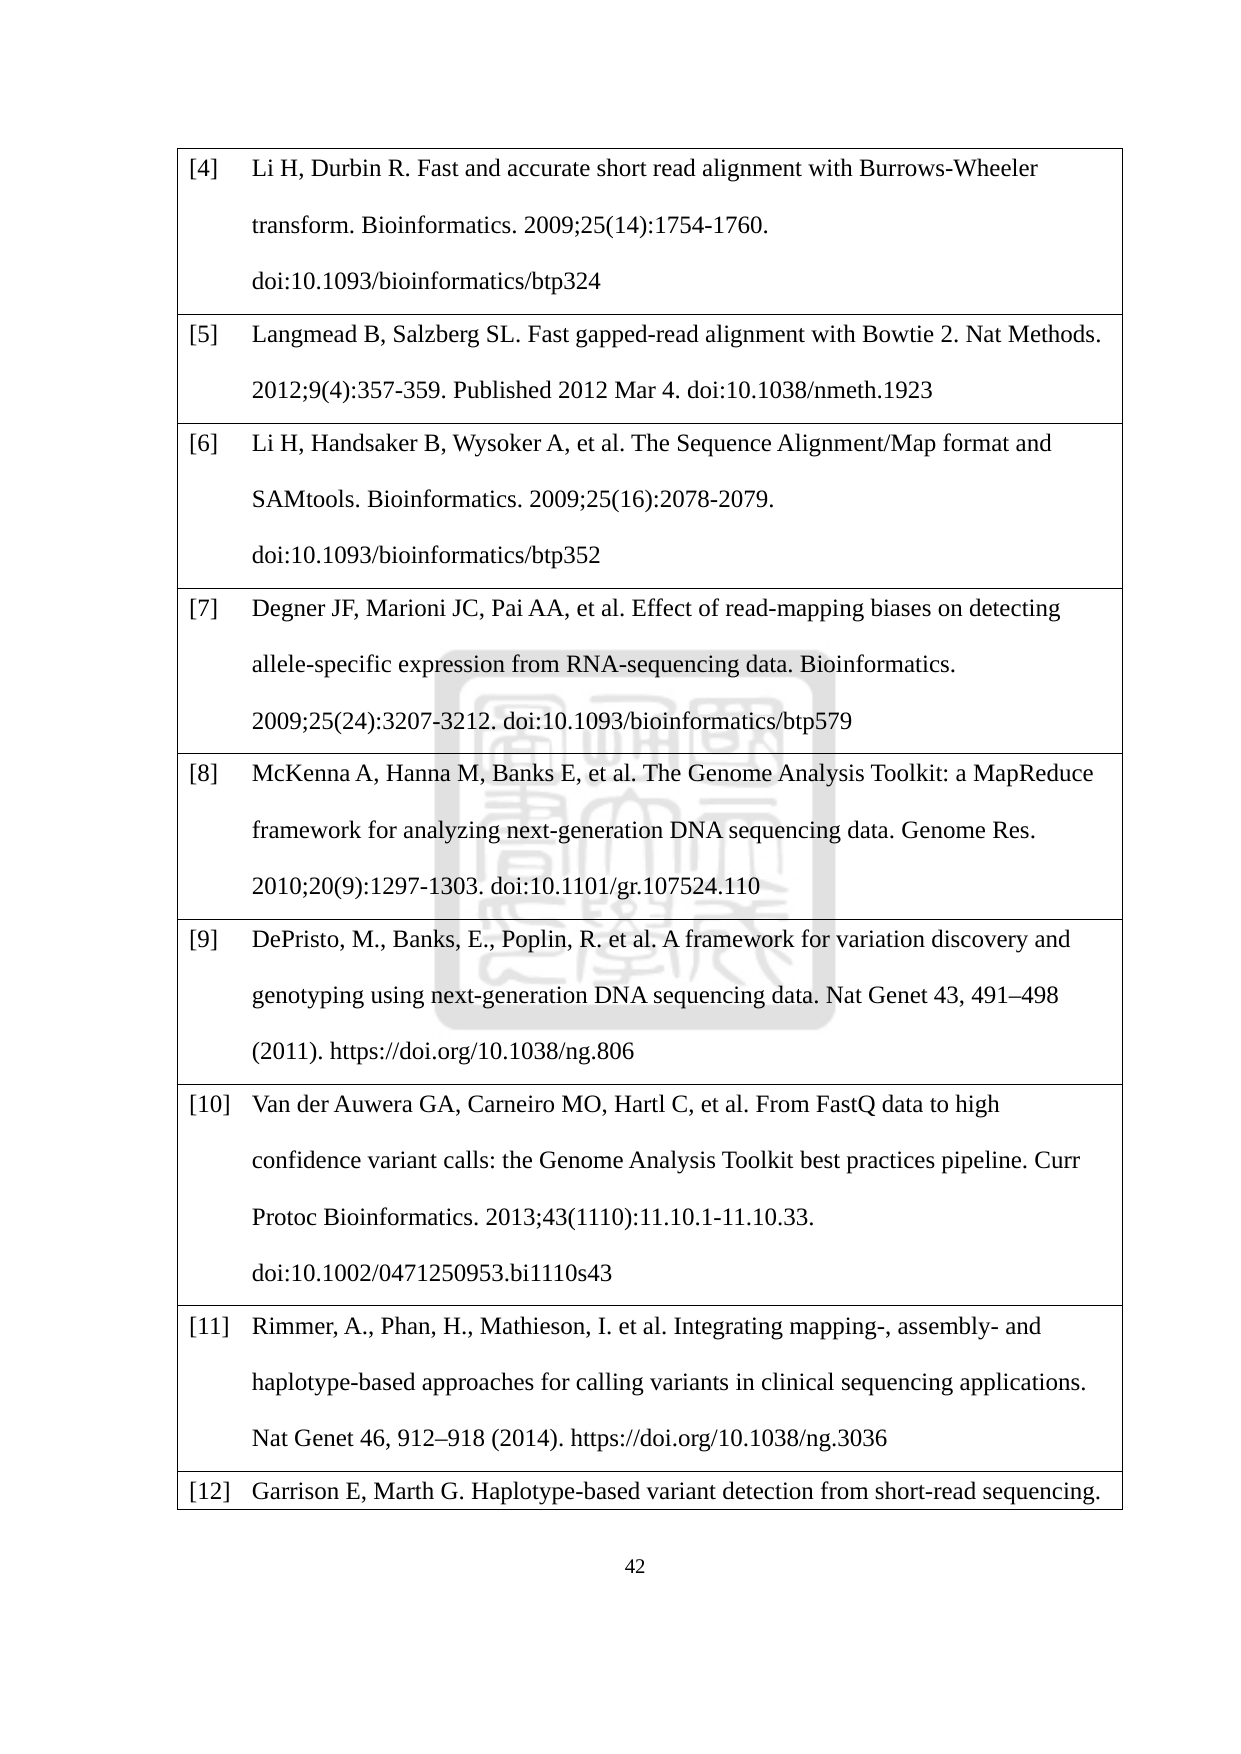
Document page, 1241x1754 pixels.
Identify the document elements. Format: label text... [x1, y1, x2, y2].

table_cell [178, 1472, 1122, 1509]
table_cell DePristo, M., Banks, E., Poplin, R. et al. A framework for variation discovery and genotyping using next-generation DNA sequencing data. Nat Genet 43, 491–498 (2011). https://doi.org/10.1038/ng.806 [178, 920, 1122, 1084]
table_cell Li H, Handsaker B, Wysoker A, et al. The Sequence Alignment/Map format and SAMtools. Bioinformatics. 2009;25(16):2078-2079. doi:10.1093/bioinformatics/btp352 [178, 424, 1122, 588]
table_cell Li H, Durbin R. Fast and accurate short read alignment with Burrows-Wheeler transform. Bioinformatics. 2009;25(14):1754‐1760. doi:10.1093/bioinformatics/btp324 [178, 149, 1122, 313]
table_cell Degner JF, Marioni JC, Pai AA, et al. Effect of read-mapping biases on detecting allele-specific expression from RNA-sequencing data. Bioinformatics. 2009;25(24):3207-3212. doi:10.1093/bioinformatics/btp579 [178, 589, 1122, 753]
table_cell Rimmer, A., Phan, H., Mathieson, I. et al. Integrating mapping-, assembly- and haplotype-based approaches for calling variants in clinical sequencing applications. Nat Genet 46, 912–918 (2014). https://doi.org/10.1038/ng.3036 [178, 1306, 1122, 1471]
table_cell McKenna A, Hanna M, Banks E, et al. The Genome Analysis Toolkit: a MapReduce framework for analyzing next-generation DNA sequencing data. Genome Res. 2010;20(9):1297-1303. doi:10.1101/gr.107524.110 [178, 754, 1122, 918]
table_cell Van der Auwera GA, Carneiro MO, Hartl C, et al. From FastQ data to high confidence variant calls: the Genome Analysis Toolkit best practices pipeline. Curr Protoc Bioinformatics. 2013;43(1110):11.10.1-11.10.33. doi:10.1002/0471250953.bi1110s43 [178, 1085, 1122, 1305]
table_cell Langmead B, Salzberg SL. Fast gapped-read alignment with Bowtie 2. Nat Methods. 2012;9(4):357-359. Published 2012 Mar 4. doi:10.1038/nmeth.1923 [178, 315, 1122, 422]
